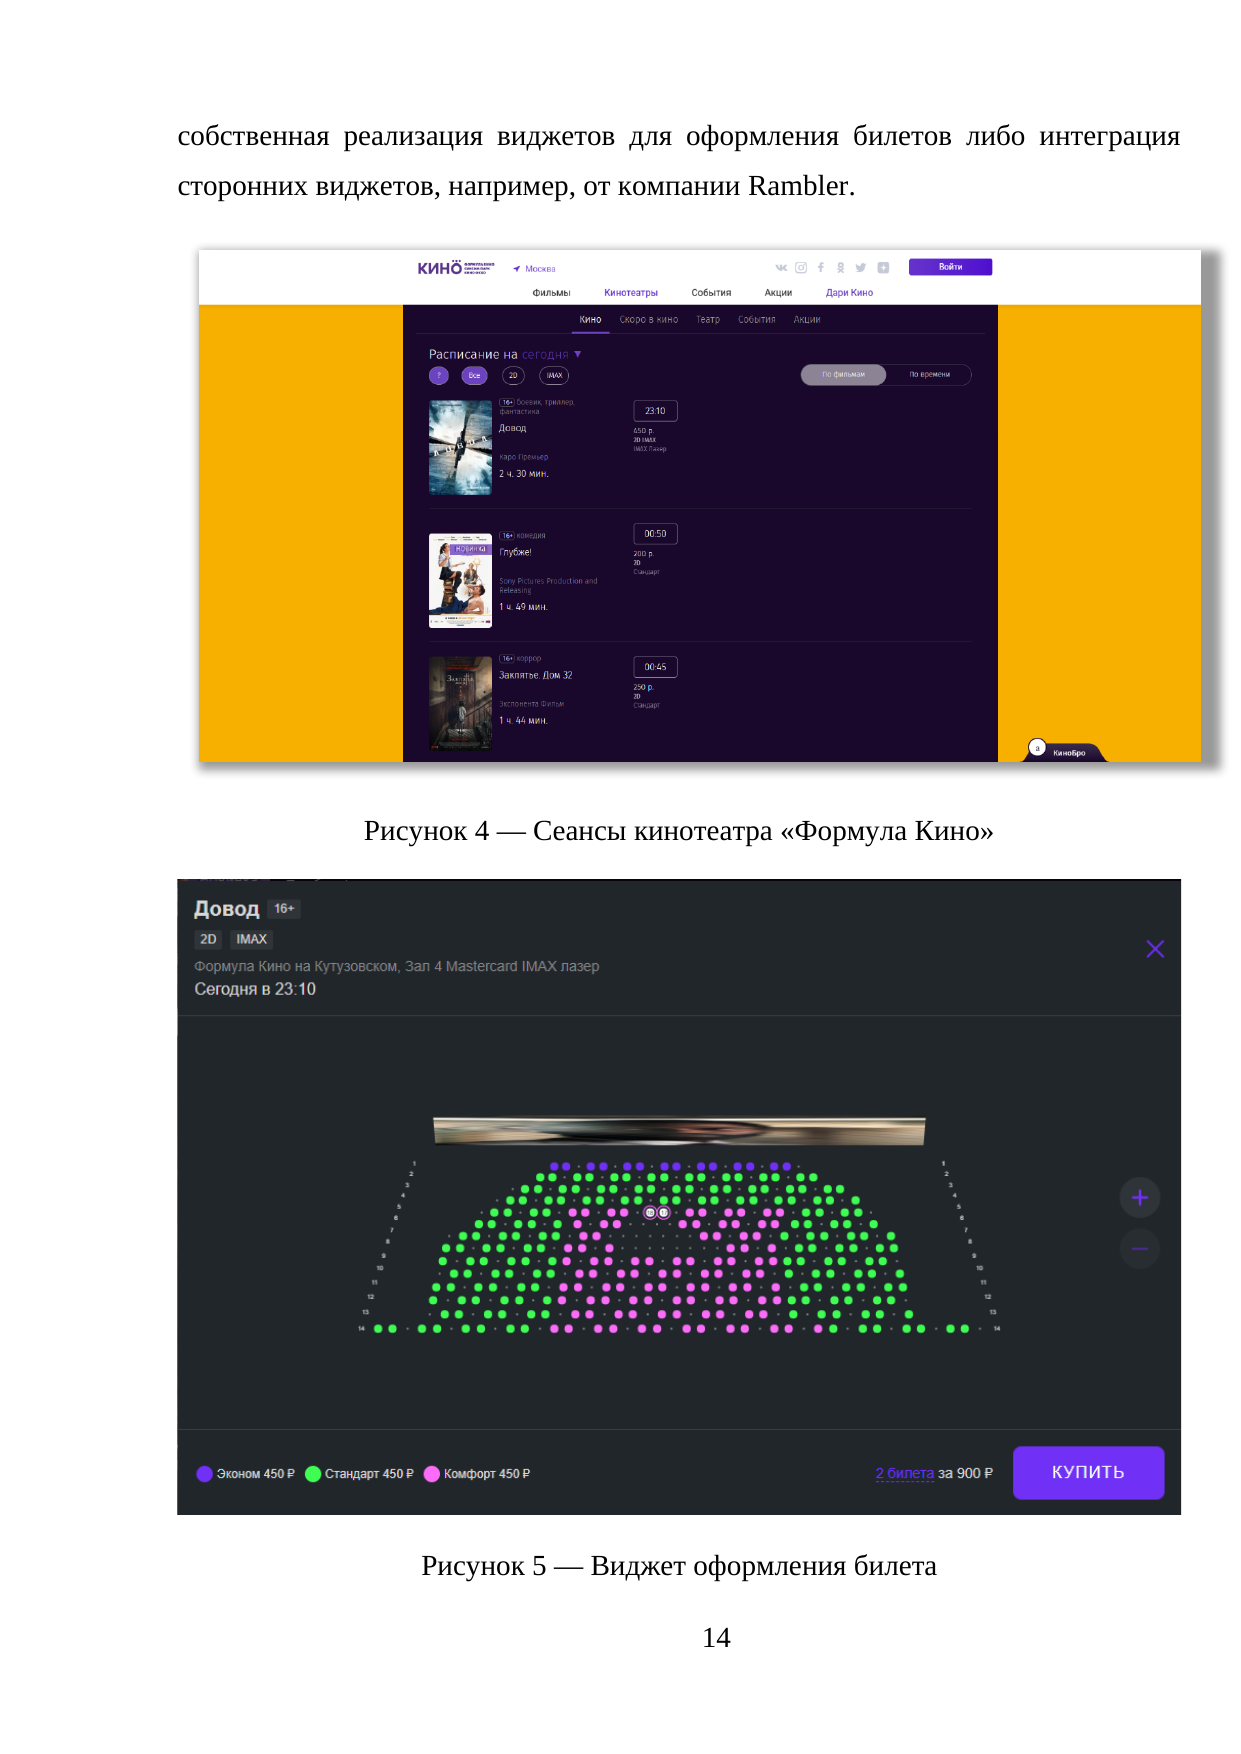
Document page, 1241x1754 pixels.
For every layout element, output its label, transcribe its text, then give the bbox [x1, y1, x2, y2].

text Рисунок 5 — Виджет оформления билета [177, 1548, 1181, 1582]
text Рисунок 4 — Сеансы кинотеатра «Формула Кино» [177, 813, 1181, 846]
picture [199, 250, 1201, 762]
picture [177, 879, 1182, 1515]
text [177, 118, 1181, 202]
